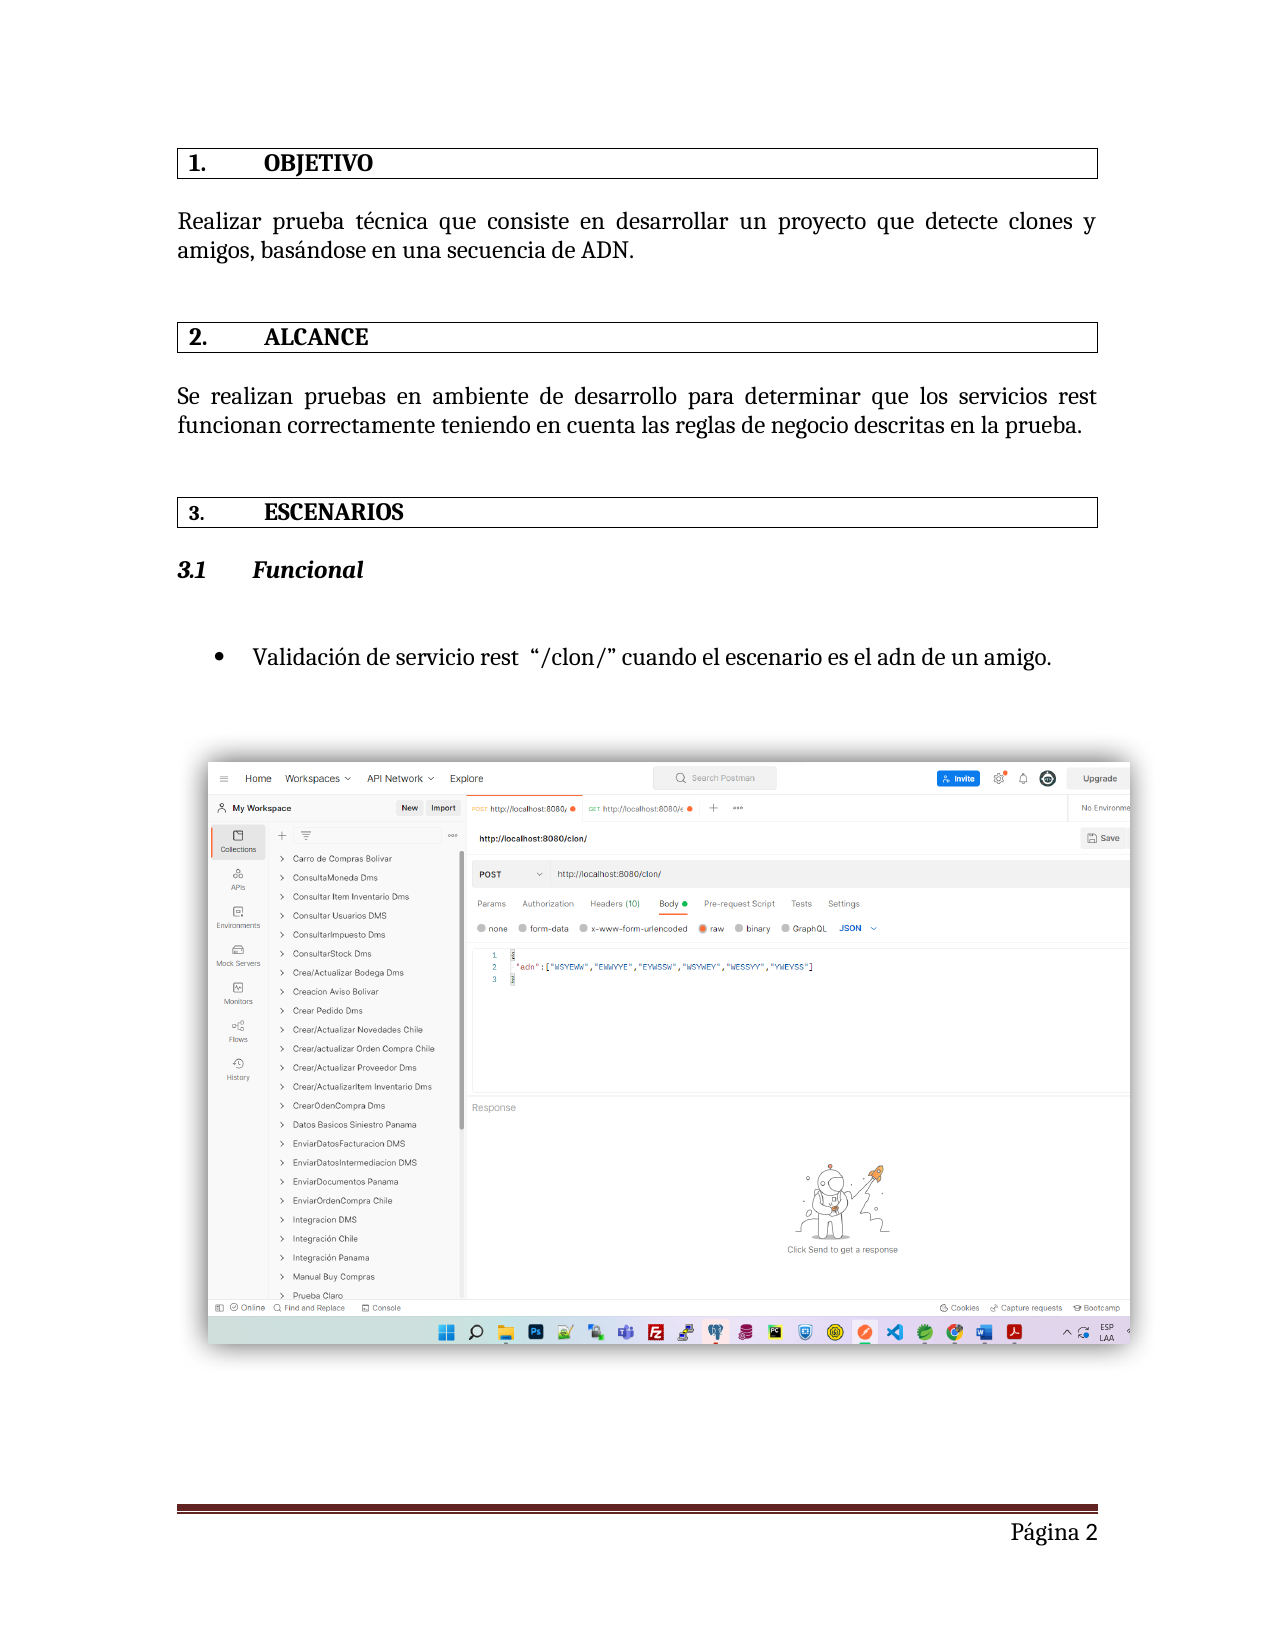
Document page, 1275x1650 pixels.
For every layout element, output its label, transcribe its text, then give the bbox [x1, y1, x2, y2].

list Validación de servicio rest “/clon/” cuando el escenario es el adn de un amigo. [215, 643, 1098, 671]
subtitle Funcional [177, 556, 1098, 585]
table_header ESCENARIOS [178, 498, 1097, 527]
picture [208, 762, 1130, 1344]
text Realizar prueba técnica que consiste en desarrollar un proyecto que detecte clones y amigos, basándose en una secuencia de ADN. [177, 207, 1098, 265]
table_header ALCANCE [178, 323, 1097, 352]
table_header OBJETIVO [178, 149, 1097, 177]
text Se realizan pruebas en ambiente de desarrollo para determinar que los servicios rest funcionan correctamente teniendo en cuenta las reglas de negocio descritas en la prueba. [177, 382, 1098, 439]
